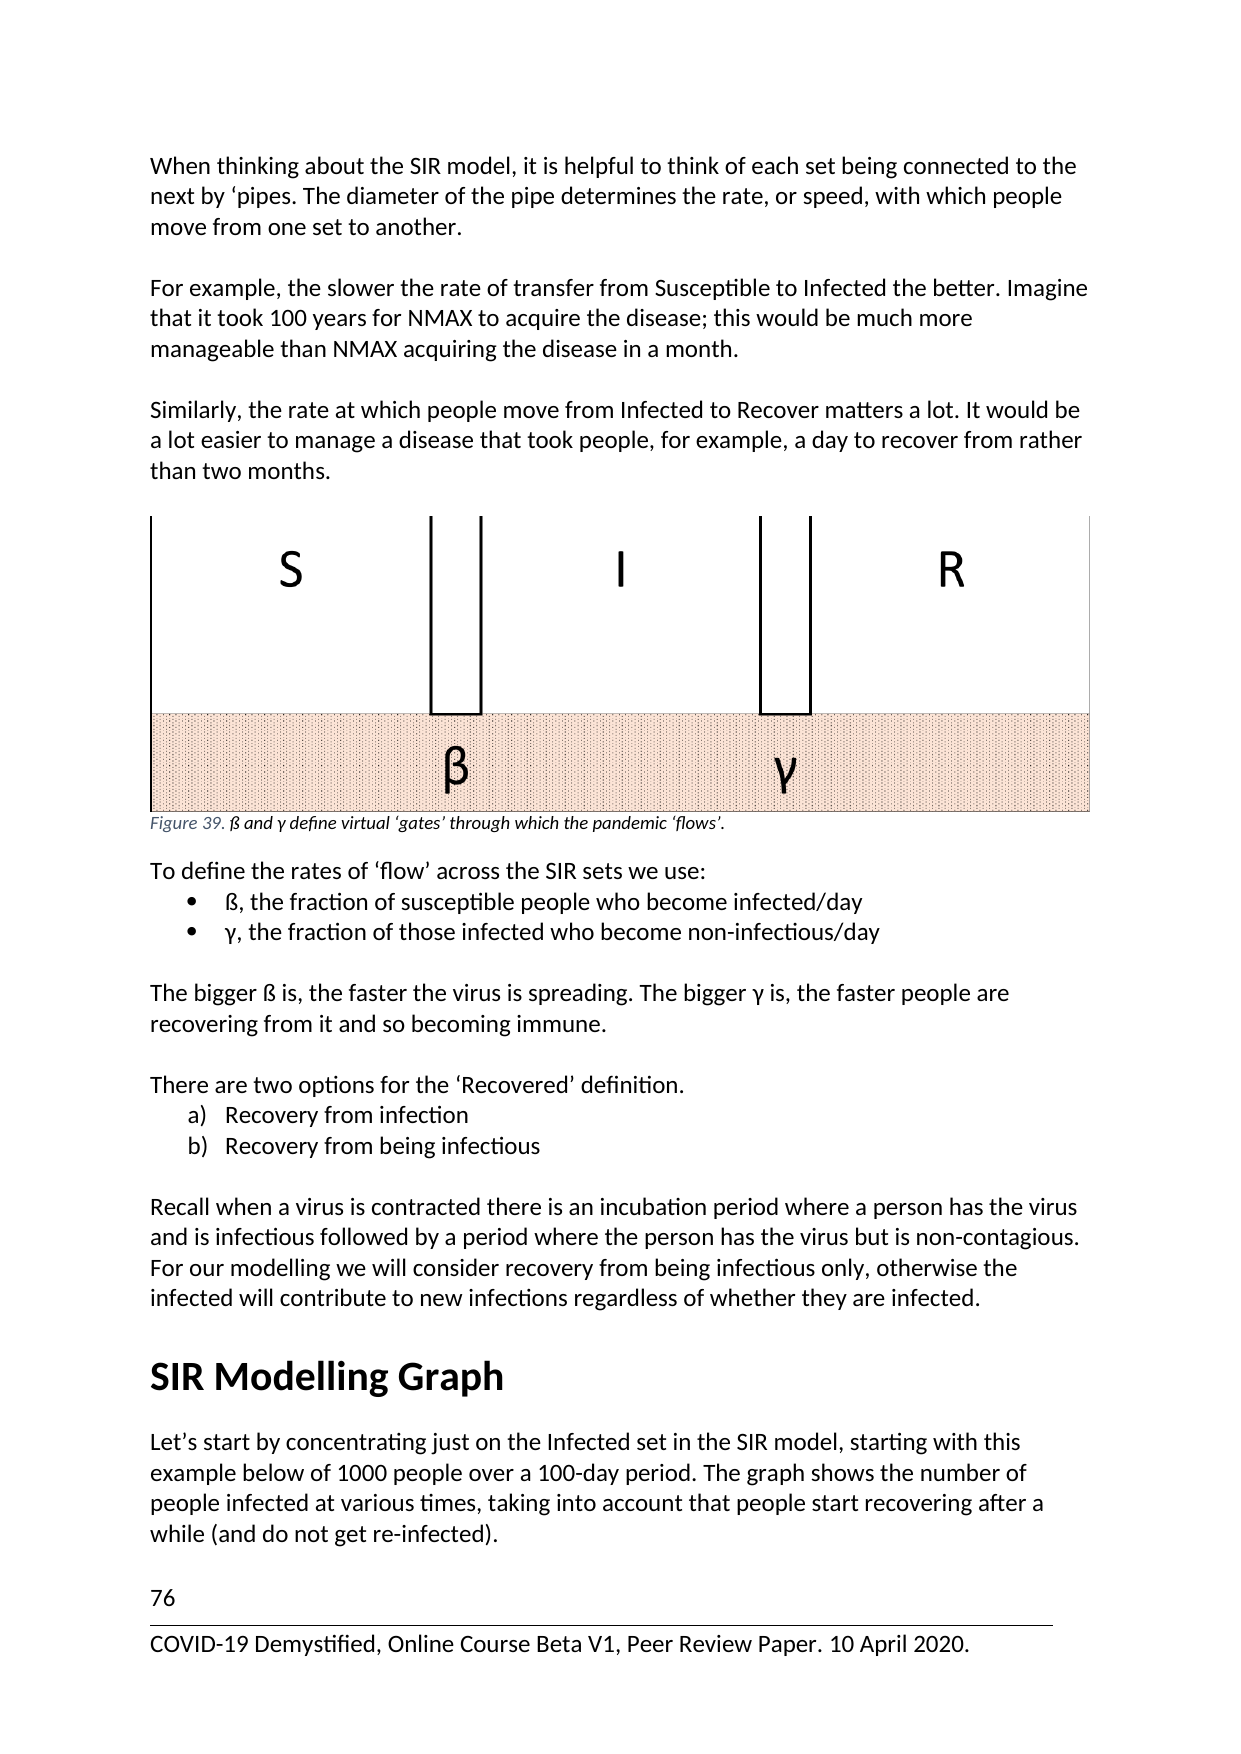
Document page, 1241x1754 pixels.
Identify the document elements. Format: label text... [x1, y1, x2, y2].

text Figure . ß and γ define virtual ‘gates’ through which the pandemic ‘flows’. [150, 812, 1090, 834]
text Let’s start by concentrating just on the Infected set in the SIR model, starting with this example below of 1000 people over a 100-day period. The graph shows the number of people infected at various times, taking into account that people start recovering after a while (and do not get re-infected). [150, 1426, 1090, 1548]
subtitle SIR Modelling Graph [150, 1350, 1090, 1401]
text When thinking about the SIR model, it is helpful to think of each set being connected to the next by ‘pipes. The diameter of the pipe determines the rate, or speed, with which people move from one set to another. [150, 150, 1090, 242]
list ß, the fraction of susceptible people who become infected/day [187, 886, 1090, 916]
text There are two options for the ‘Recovered’ definition. [150, 1069, 1090, 1099]
text Recall when a virus is contracted there is an incubation period where a person has the virus and is infectious followed by a period where the person has the virus but is non-contagious. For our modelling we will consider recovery from being infectious only, otherwise the infected will contribute to new infections regardless of whether they are infected. [150, 1191, 1090, 1313]
text To define the rates of ‘flow’ across the SIR sets we use: [150, 855, 1090, 886]
text The bigger ß is, the faster the virus is spreading. The bigger γ is, the faster people are recovering from it and so becoming immune. [150, 977, 1090, 1038]
text Similarly, the rate at which people move from Infected to Recover matters a lot. It would be a lot easier to manage a disease that took people, for example, a day to recover from rather than two months. [150, 394, 1090, 486]
text For example, the slower the rate of transfer from Susceptible to Infected the better. Imagine that it took 100 years for NMAX to acquire the disease; this would be much more manageable than NMAX acquiring the disease in a month. [150, 272, 1090, 364]
list Recovery from being infectious [187, 1130, 1090, 1160]
list γ, the fraction of those infected who become non-infectious/day [187, 916, 1090, 947]
list Recovery from infection [187, 1099, 1090, 1130]
